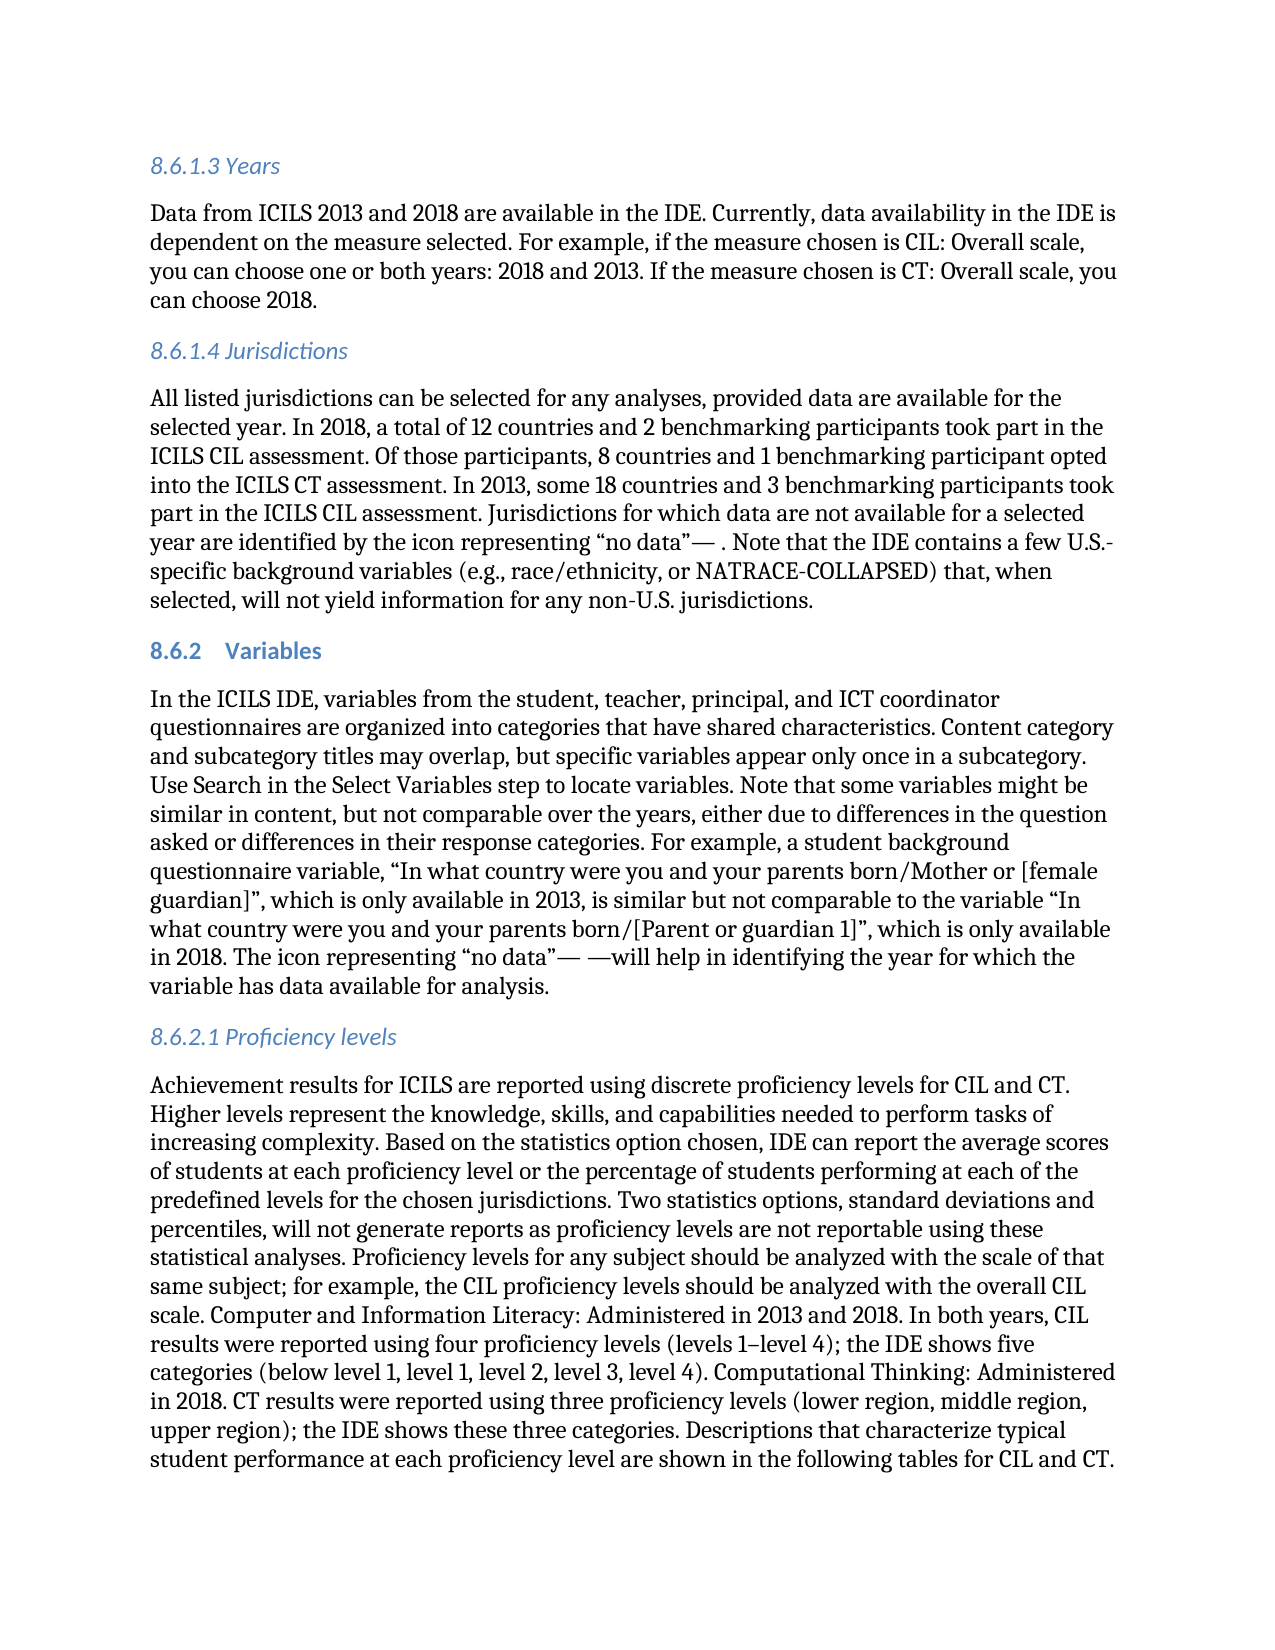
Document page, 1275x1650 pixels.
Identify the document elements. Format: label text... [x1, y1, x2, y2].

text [150, 1071, 1125, 1473]
subtitle 8.6.1.3 Years [150, 150, 1125, 181]
text In the ICILS IDE, variables from the student, teacher, principal, and ICT coordinator questionnaires are organized into categories that have shared characteristics. Content category and subcategory titles may overlap, but specific variables appear only once in a subcategory. Use Search in the Select Variables step to locate variables. Note that some variables might be similar in content, but not comparable over the years, either due to differences in the question asked or differences in their response categories. For example, a student background questionnaire variable, “In what country were you and your parents born/Mother or [female guardian]”, which is only available in 2013, is similar but not comparable to the variable “In what country were you and your parents born/[Parent or guardian 1]”, which is only available in 2018. The icon representing “no data”— —will help in identifying the year for which the variable has data available for analysis. [150, 684, 1125, 1001]
subtitle 8.6.2.1 Proficiency levels [150, 1022, 1125, 1052]
text All listed jurisdictions can be selected for any analyses, provided data are available for the selected year. In 2018, a total of 12 countries and 2 benchmarking participants took part in the ICILS CIL assessment. Of those participants, 8 countries and 1 benchmarking participant opted into the ICILS CT assessment. In 2013, some 18 countries and 3 benchmarking participants took part in the ICILS CIL assessment. Jurisdictions for which data are not available for a selected year are identified by the icon representing “no data”— . Note that the IDE contains a few U.S.-specific background variables (e.g., race/ethnicity, or NATRACE-COLLAPSED) that, when selected, will not yield information for any non-U.S. jurisdictions. [150, 384, 1125, 614]
text Data from ICILS 2013 and 2018 are available in the IDE. Currently, data availability in the IDE is dependent on the measure selected. For example, if the measure chosen is CIL: Overall scale, you can choose one or both years: 2018 and 2013. If the measure chosen is CT: Overall scale, you can choose 2018. [150, 199, 1125, 314]
subtitle 8.6.2 Variables [150, 635, 1125, 666]
subtitle 8.6.1.4 Jurisdictions [150, 335, 1125, 366]
